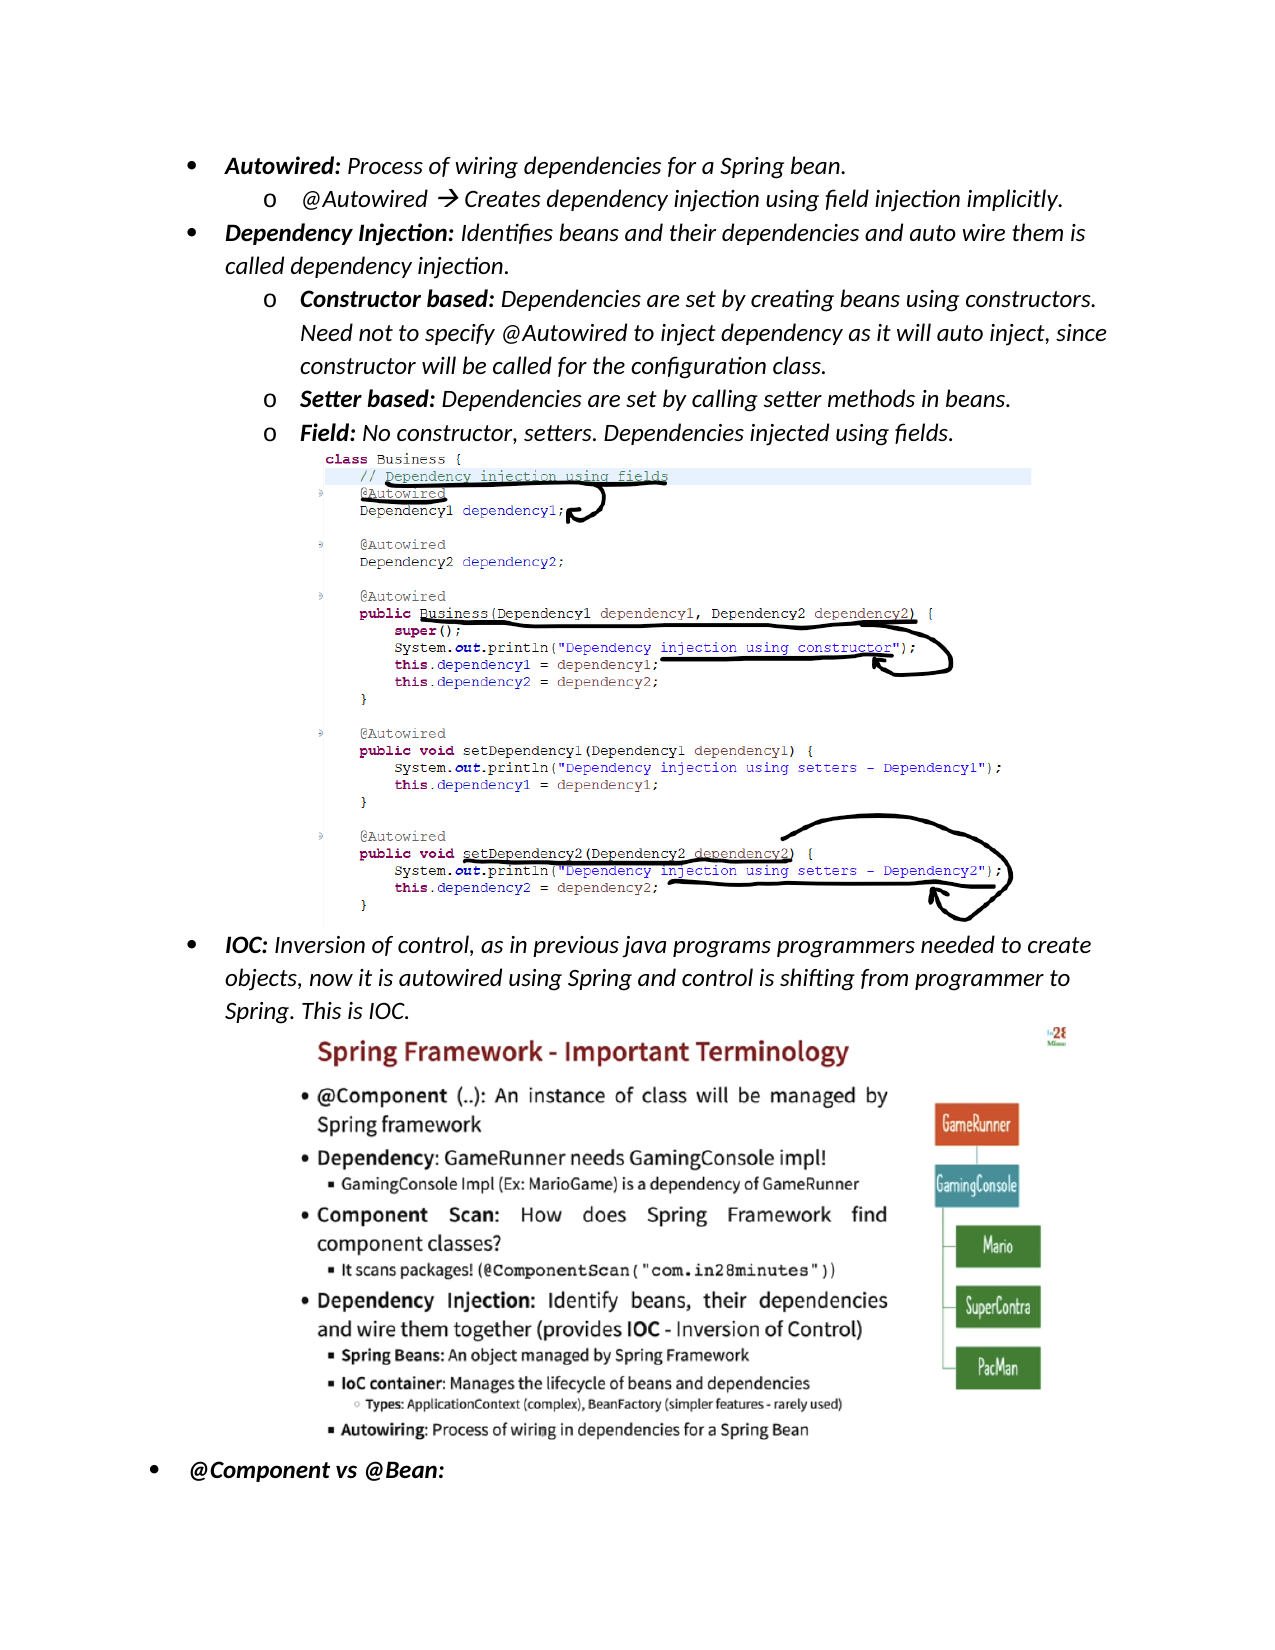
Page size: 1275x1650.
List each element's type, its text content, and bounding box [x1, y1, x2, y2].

list Field: No constructor, setters. Dependencies injected using fields. [262, 417, 1125, 449]
list Setter based: Dependencies are set by calling setter methods in beans. [262, 383, 1125, 415]
list @Component vs @Bean: [150, 1454, 1125, 1484]
list Constructor based: Dependencies are set by creating beans using constructors. Need not to specify @Autowired to inject dependency as it will auto inject, since constructor will be called for the configuration class. [262, 283, 1125, 381]
list Autowired: Process of wiring dependencies for a Spring bean. [187, 150, 1125, 181]
picture [318, 451, 1032, 927]
picture [284, 1027, 1066, 1452]
list @Autowired Creates dependency injection using field injection implicitly. [262, 183, 1125, 215]
list Dependency Injection: Identifies beans and their dependencies and auto wire them is called dependency injection. [187, 217, 1125, 281]
list IOC: Inversion of control, as in previous java programs programmers needed to create objects, now it is autowired using Spring and control is shifting from programmer to Spring. This is IOC. [187, 929, 1125, 1025]
